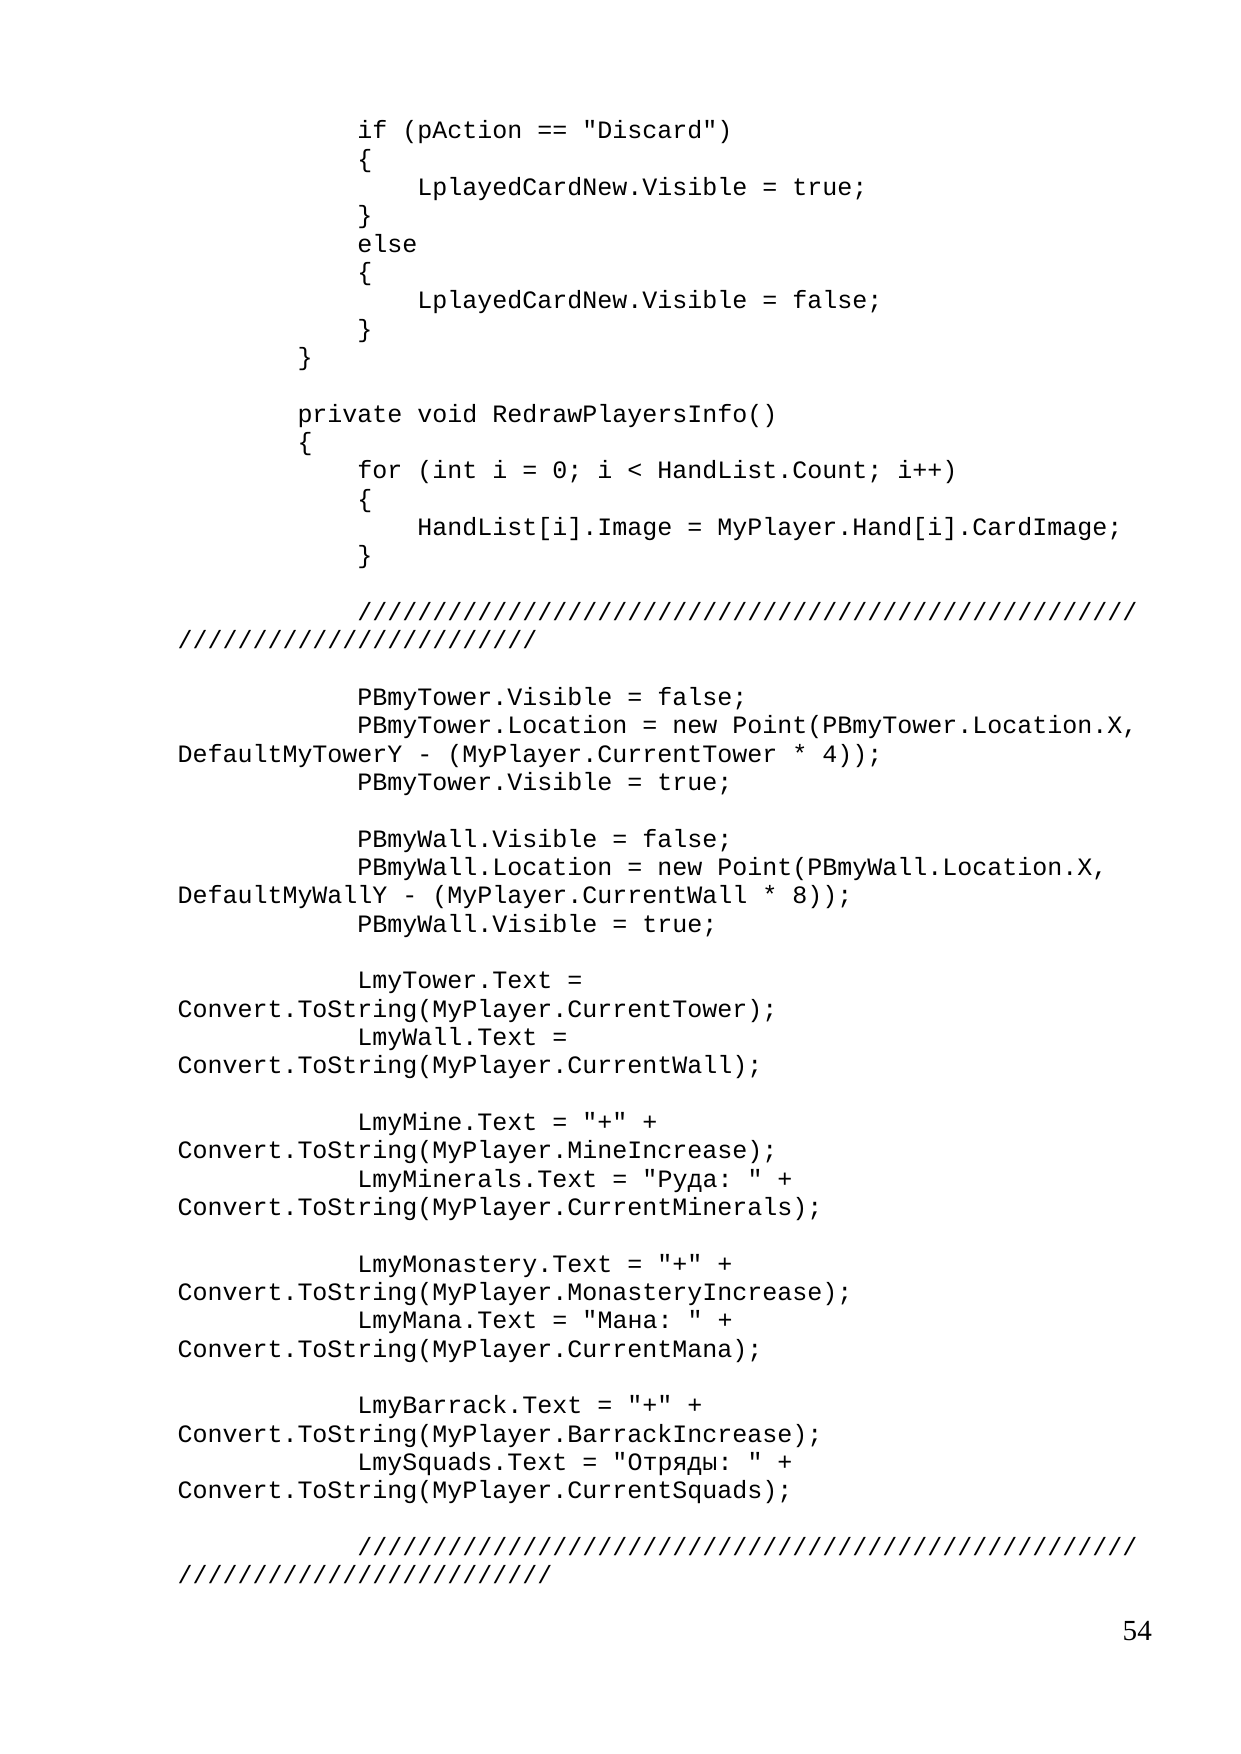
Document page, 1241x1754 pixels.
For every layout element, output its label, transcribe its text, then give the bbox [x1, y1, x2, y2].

text if (pAction == "Discard") [177, 118, 1152, 146]
text LmyBarrack.Text = "+" + Convert.ToString(MyPlayer.BarrackIncrease); [177, 1393, 1152, 1450]
text else [177, 231, 1152, 260]
text //////////////////////////////////////////////////////////////////////////// [177, 600, 1152, 656]
text LplayedCardNew.Visible = true; [177, 175, 1152, 203]
text } [177, 203, 1152, 231]
text HandList[i].Image = MyPlayer.Hand[i].CardImage; [177, 515, 1152, 543]
text PBmyTower.Location = new Point(PBmyTower.Location.X, DefaultMyTowerY - (MyPlayer.CurrentTower * 4)); [177, 713, 1152, 770]
text LmyMinerals.Text = "Руда: " + Convert.ToString(MyPlayer.CurrentMinerals); [177, 1166, 1152, 1223]
text LmyWall.Text = Convert.ToString(MyPlayer.CurrentWall); [177, 1025, 1152, 1081]
text LmyTower.Text = Convert.ToString(MyPlayer.CurrentTower); [177, 968, 1152, 1025]
text PBmyWall.Location = new Point(PBmyWall.Location.X, DefaultMyWallY - (MyPlayer.CurrentWall * 8)); [177, 855, 1152, 911]
text { [177, 260, 1152, 288]
text LmyMonastery.Text = "+" + Convert.ToString(MyPlayer.MonasteryIncrease); [177, 1251, 1152, 1308]
text ///////////////////////////////////////////////////////////////////////////// [177, 1535, 1152, 1591]
text private void RedrawPlayersInfo() [177, 401, 1152, 430]
text PBmyTower.Visible = true; [177, 770, 1152, 798]
text PBmyWall.Visible = true; [177, 911, 1152, 940]
text PBmyTower.Visible = false; [177, 685, 1152, 713]
text } [177, 543, 1152, 571]
text { [177, 486, 1152, 515]
text { [177, 146, 1152, 175]
text LmyMana.Text = "Мана: " + Convert.ToString(MyPlayer.CurrentMana); [177, 1308, 1152, 1365]
text for (int i = 0; i < HandList.Count; i++) [177, 458, 1152, 486]
text LmySquads.Text = "Отряды: " + Convert.ToString(MyPlayer.CurrentSquads); [177, 1450, 1152, 1506]
text PBmyWall.Visible = false; [177, 826, 1152, 855]
text } [177, 345, 1152, 373]
text LmyMine.Text = "+" + Convert.ToString(MyPlayer.MineIncrease); [177, 1110, 1152, 1166]
text } [177, 316, 1152, 345]
text LplayedCardNew.Visible = false; [177, 288, 1152, 316]
text { [177, 430, 1152, 458]
